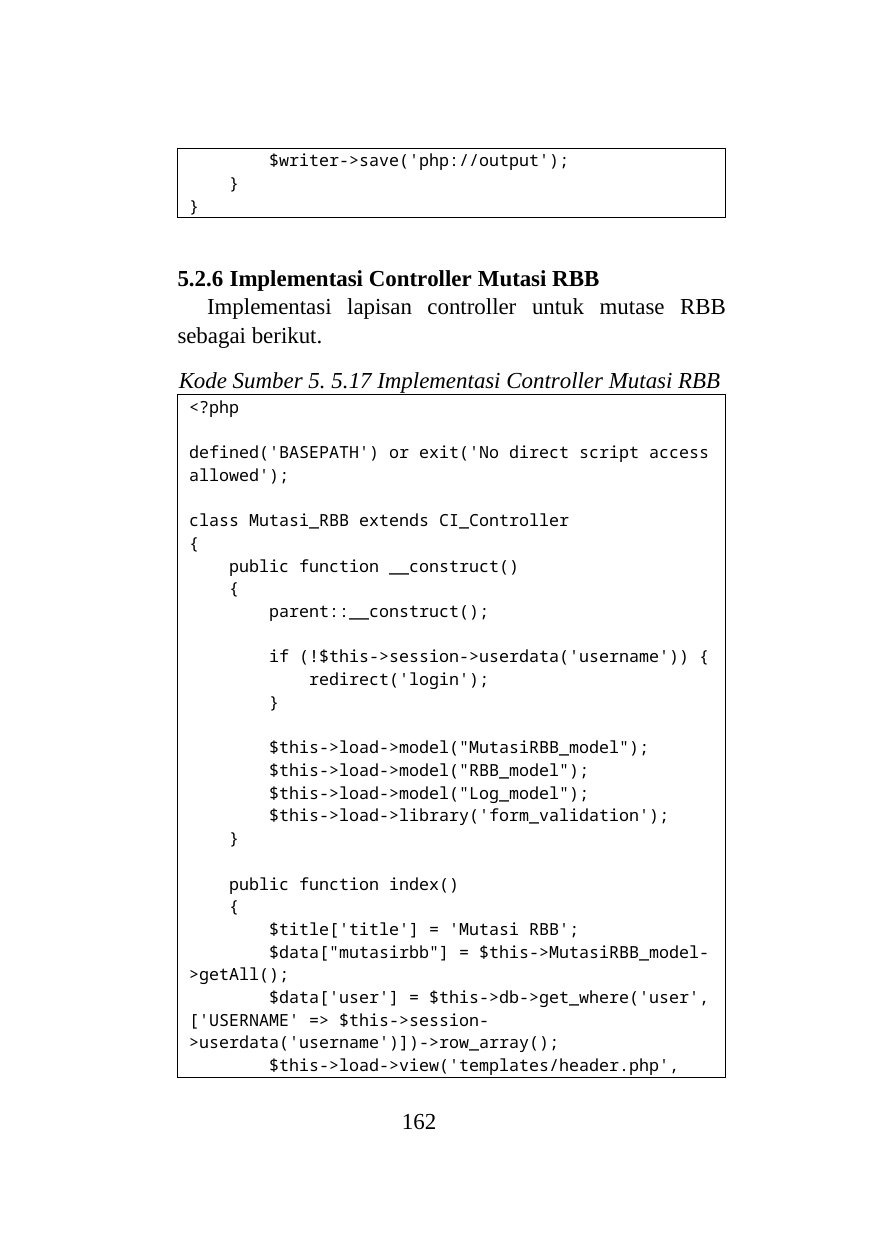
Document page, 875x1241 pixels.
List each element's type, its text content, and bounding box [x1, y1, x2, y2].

text Implementasi lapisan controller untuk mutase RBB sebagai berikut. [177, 293, 726, 348]
subtitle 5.2.6 Implementasi Controller Mutasi RBB [177, 265, 726, 291]
text Kode Sumber 5. 5.17 Implementasi Controller Mutasi RBB [177, 367, 724, 393]
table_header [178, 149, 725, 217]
